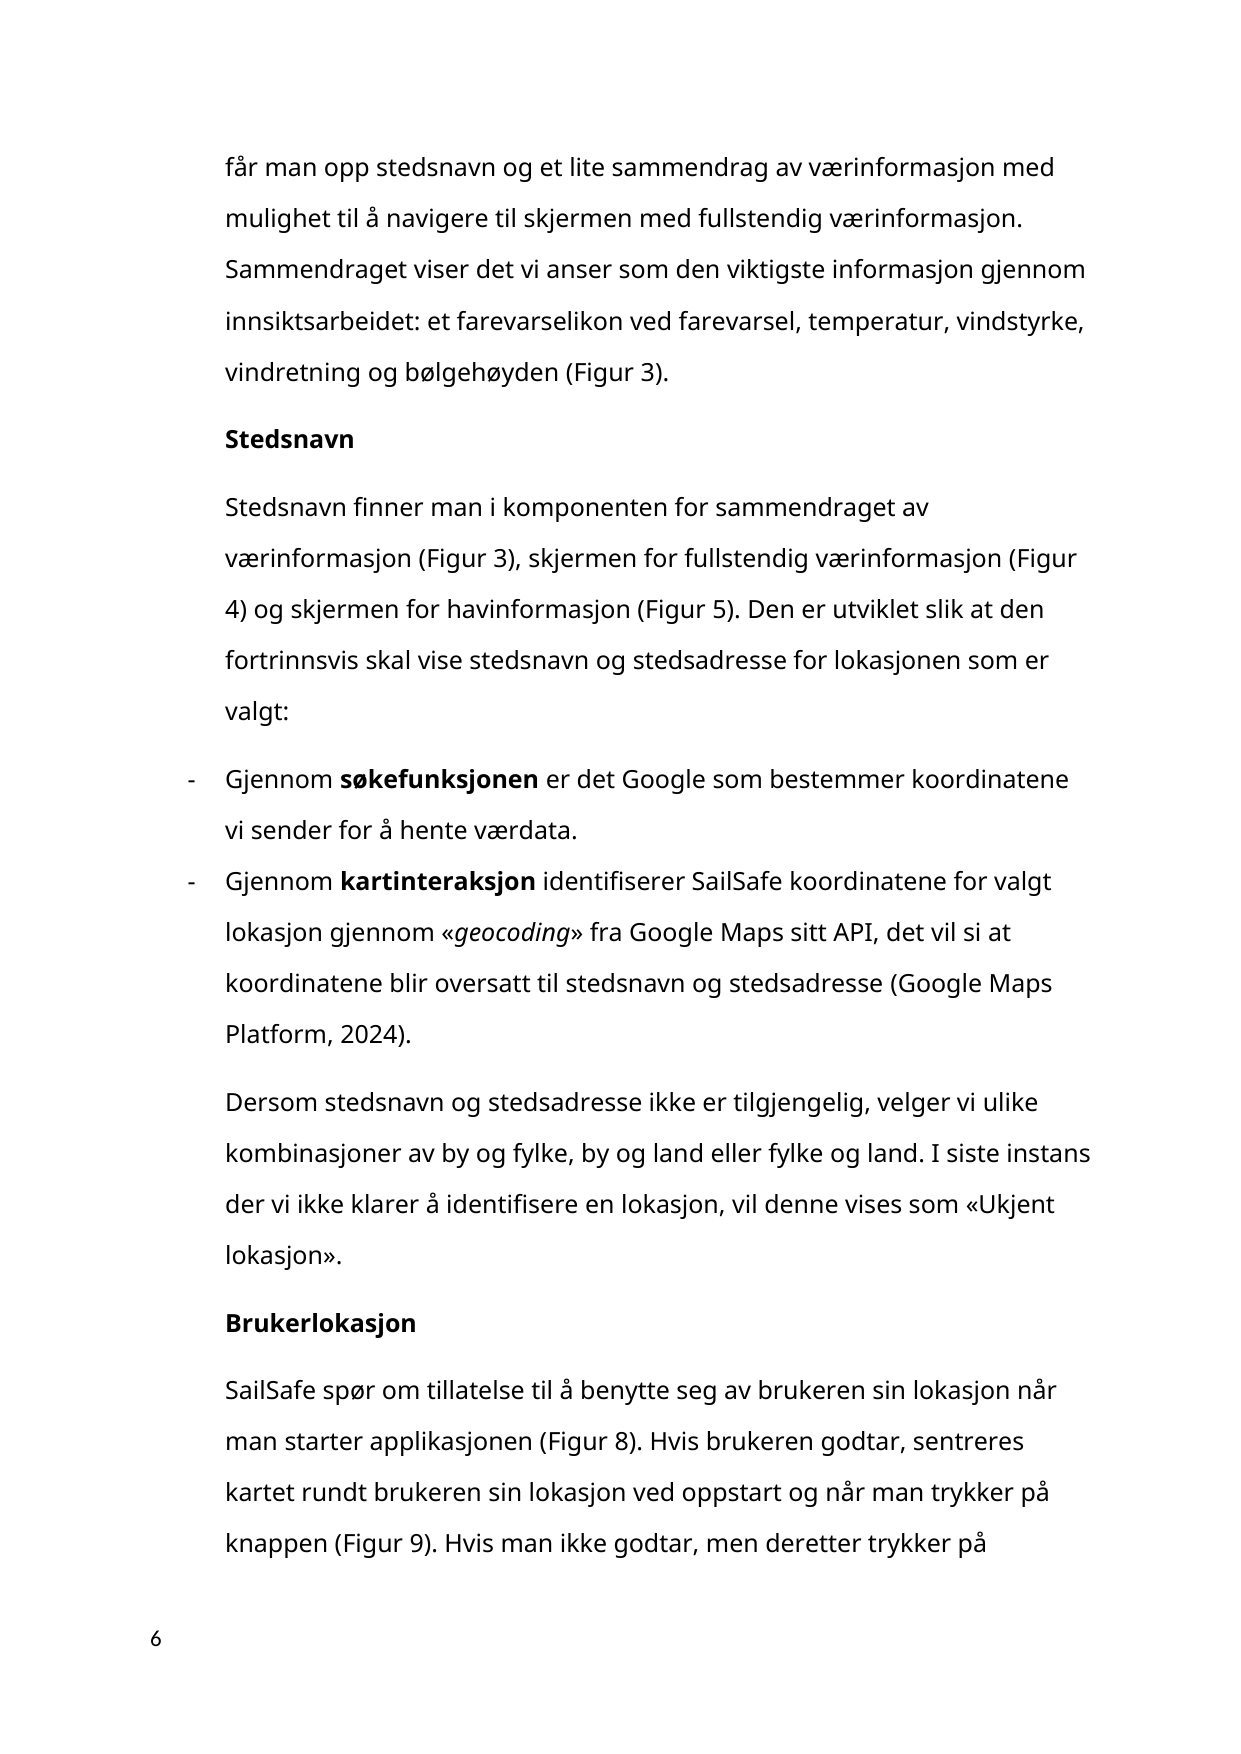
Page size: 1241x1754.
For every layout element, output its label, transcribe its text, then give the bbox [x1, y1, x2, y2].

text Dersom stedsnavn og stedsadresse ikke er tilgjengelig, velger vi ulike kombinasjoner av by og fylke, by og land eller fylke og land. I siste instans der vi ikke klarer å identifisere en lokasjon, vil denne vises som «Ukjent lokasjon». [225, 1084, 1092, 1272]
list Gjennom søkefunksjonen er det Google som bestemmer koordinatene vi sender for å hente værdata. [187, 761, 1092, 847]
text Stedsnavn [225, 422, 1092, 456]
list Gjennom kartinteraksjon identifiserer SailSafe koordinatene for valgt lokasjon gjennom «geocoding» fra Google Maps sitt API, det vil si at koordinatene blir oversatt til stedsnavn og stedsadresse . [187, 863, 1092, 1051]
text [225, 1373, 1092, 1560]
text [225, 150, 1092, 388]
text Brukerlokasjon [225, 1305, 1092, 1339]
